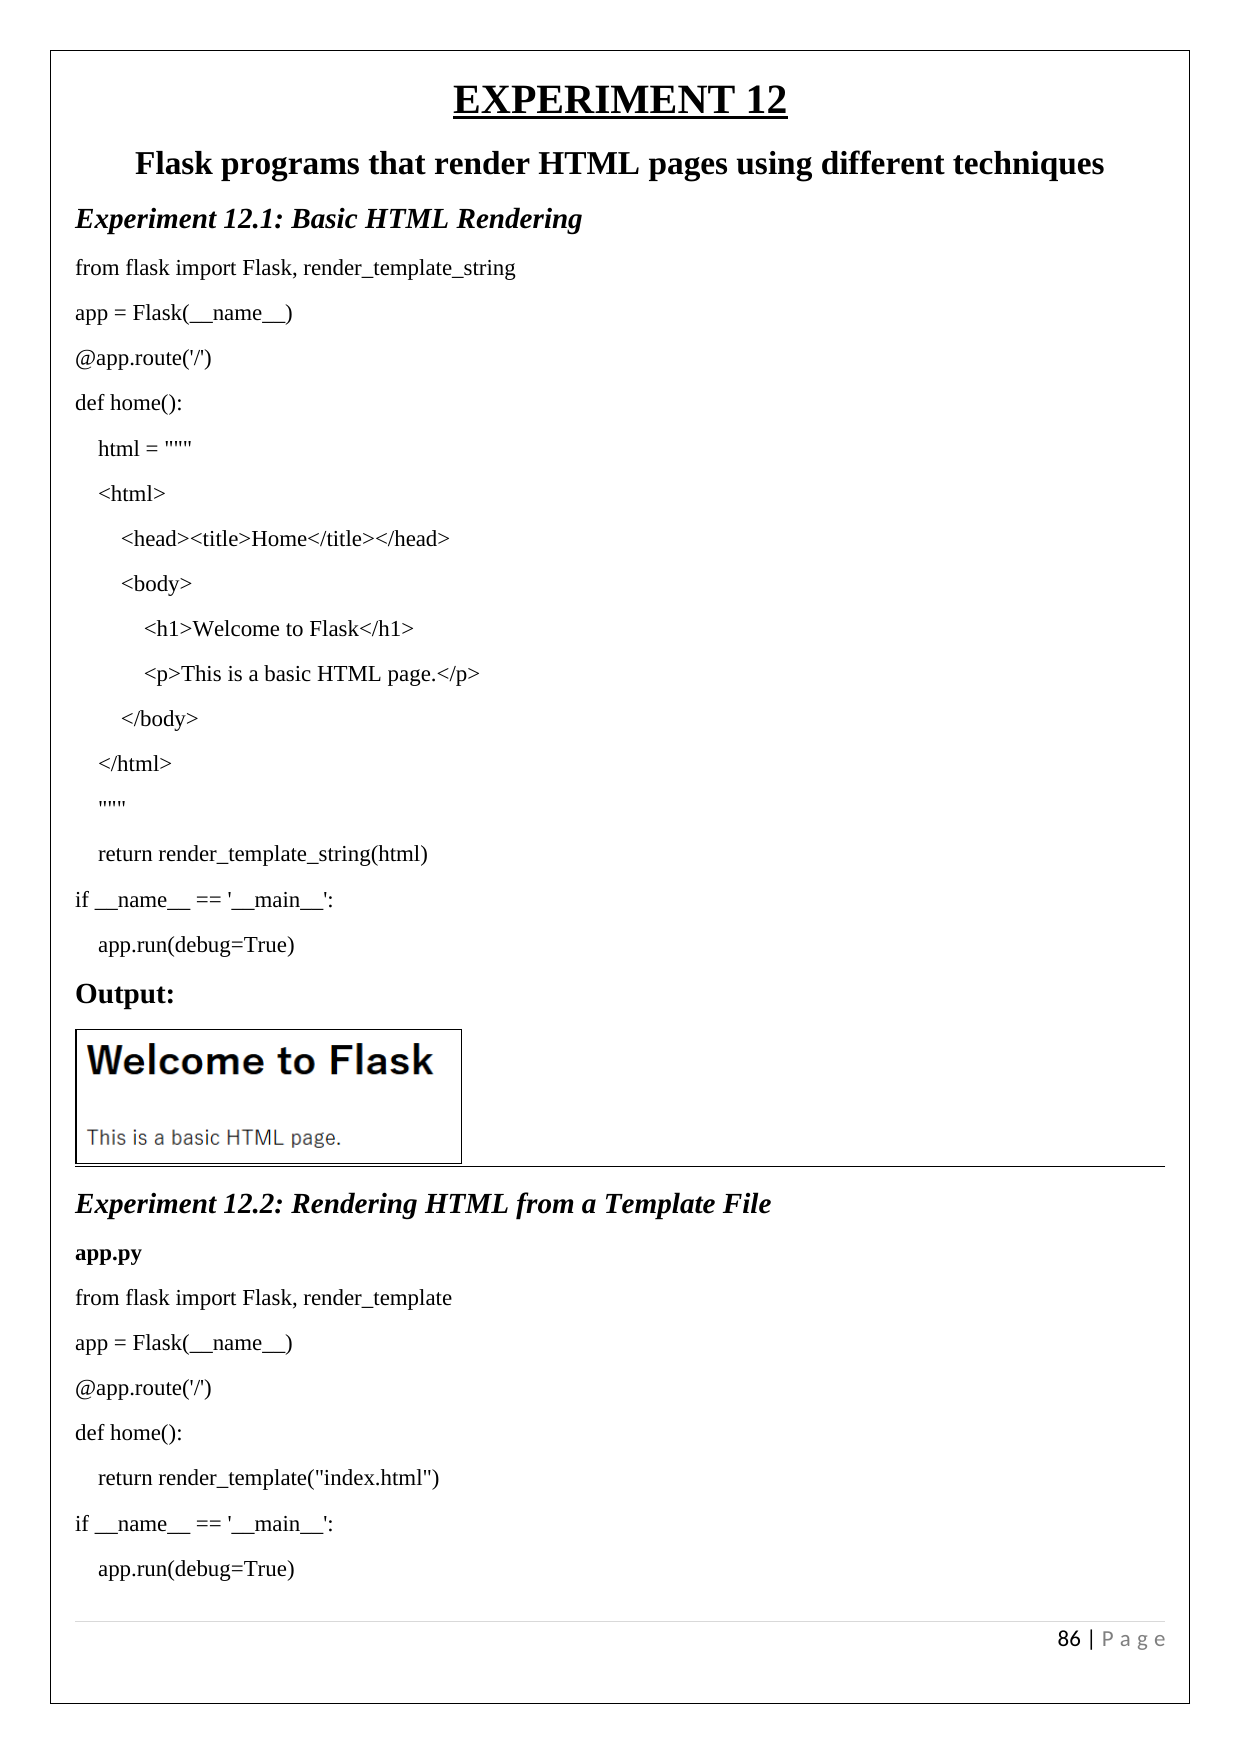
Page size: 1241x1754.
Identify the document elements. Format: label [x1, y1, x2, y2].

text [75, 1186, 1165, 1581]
picture [77, 1030, 461, 1163]
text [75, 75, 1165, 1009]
